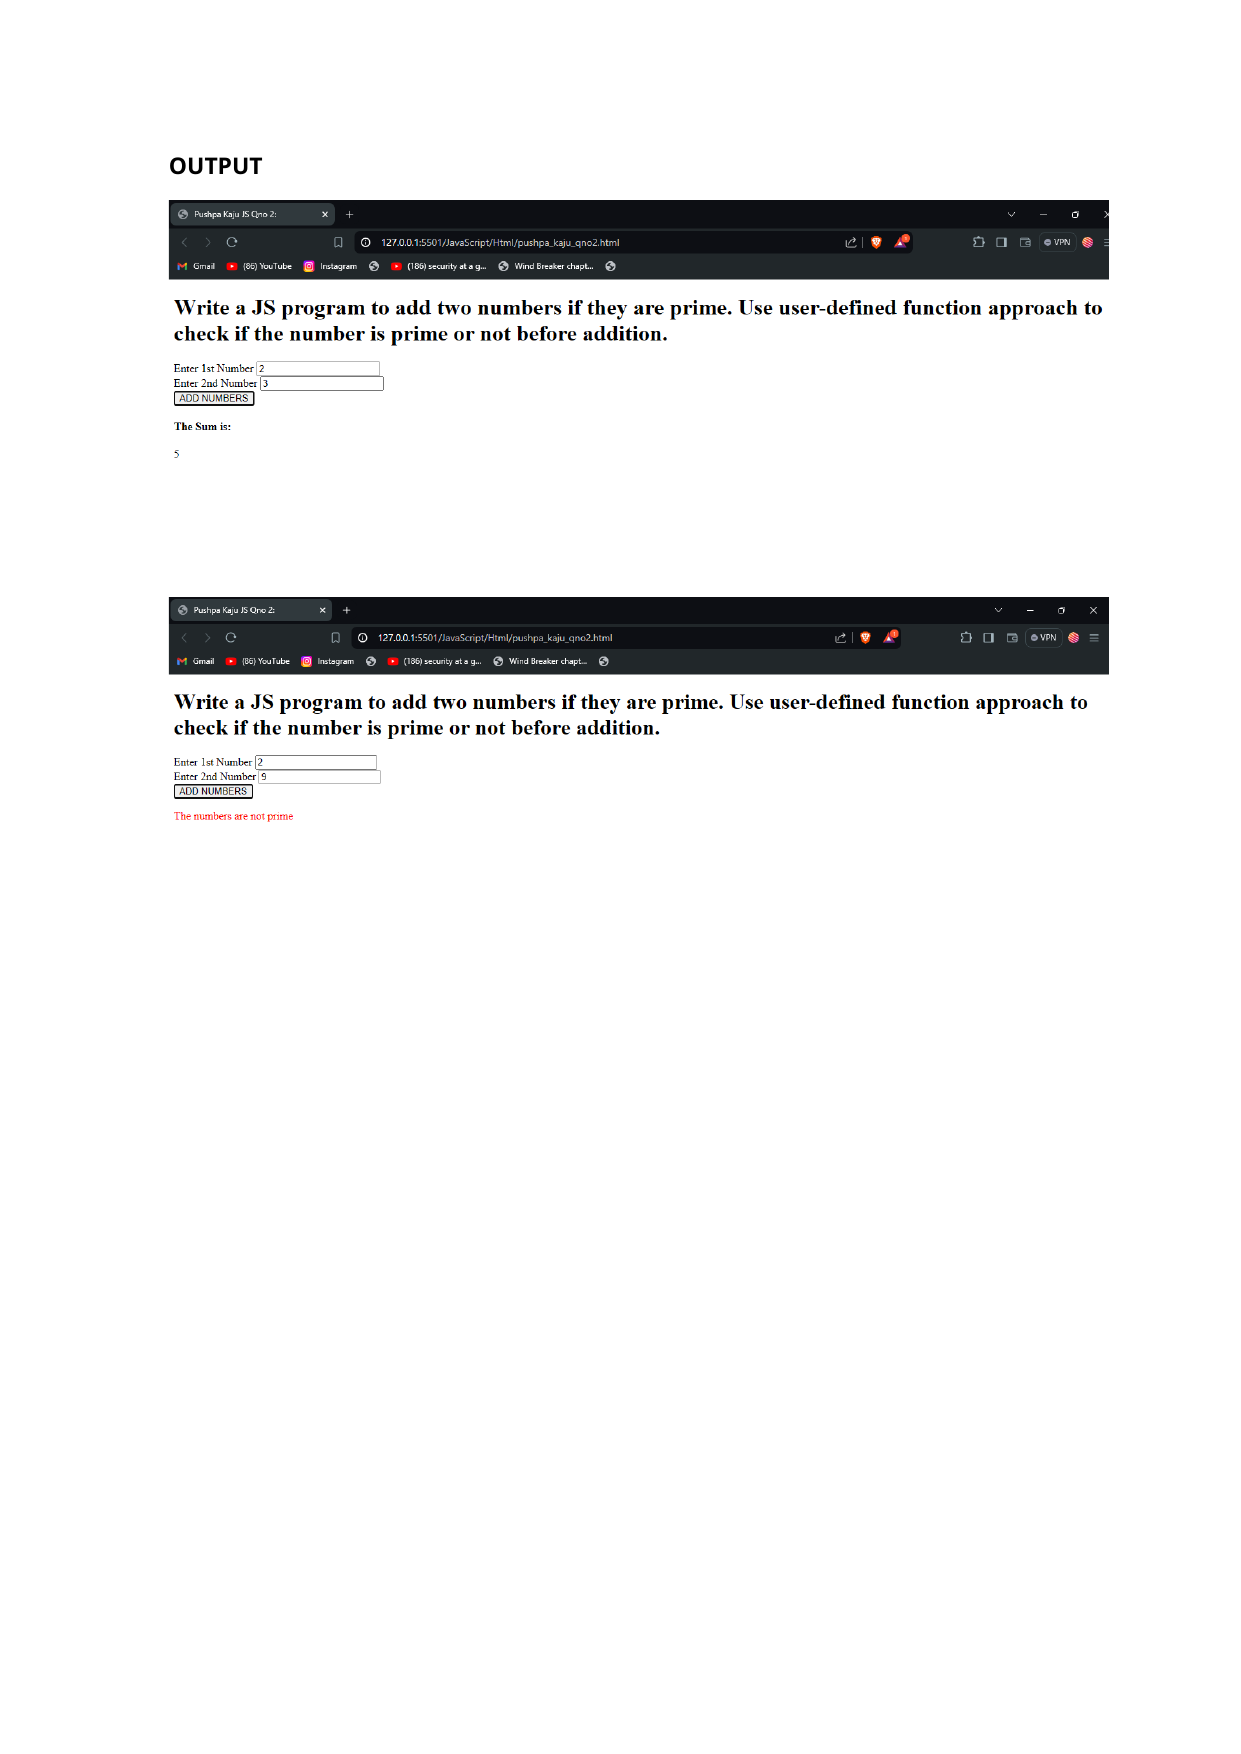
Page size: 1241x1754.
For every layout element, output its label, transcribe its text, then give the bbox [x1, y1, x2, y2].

picture [168, 200, 1109, 528]
picture [168, 597, 1109, 913]
text OUTPUT [169, 150, 1090, 181]
